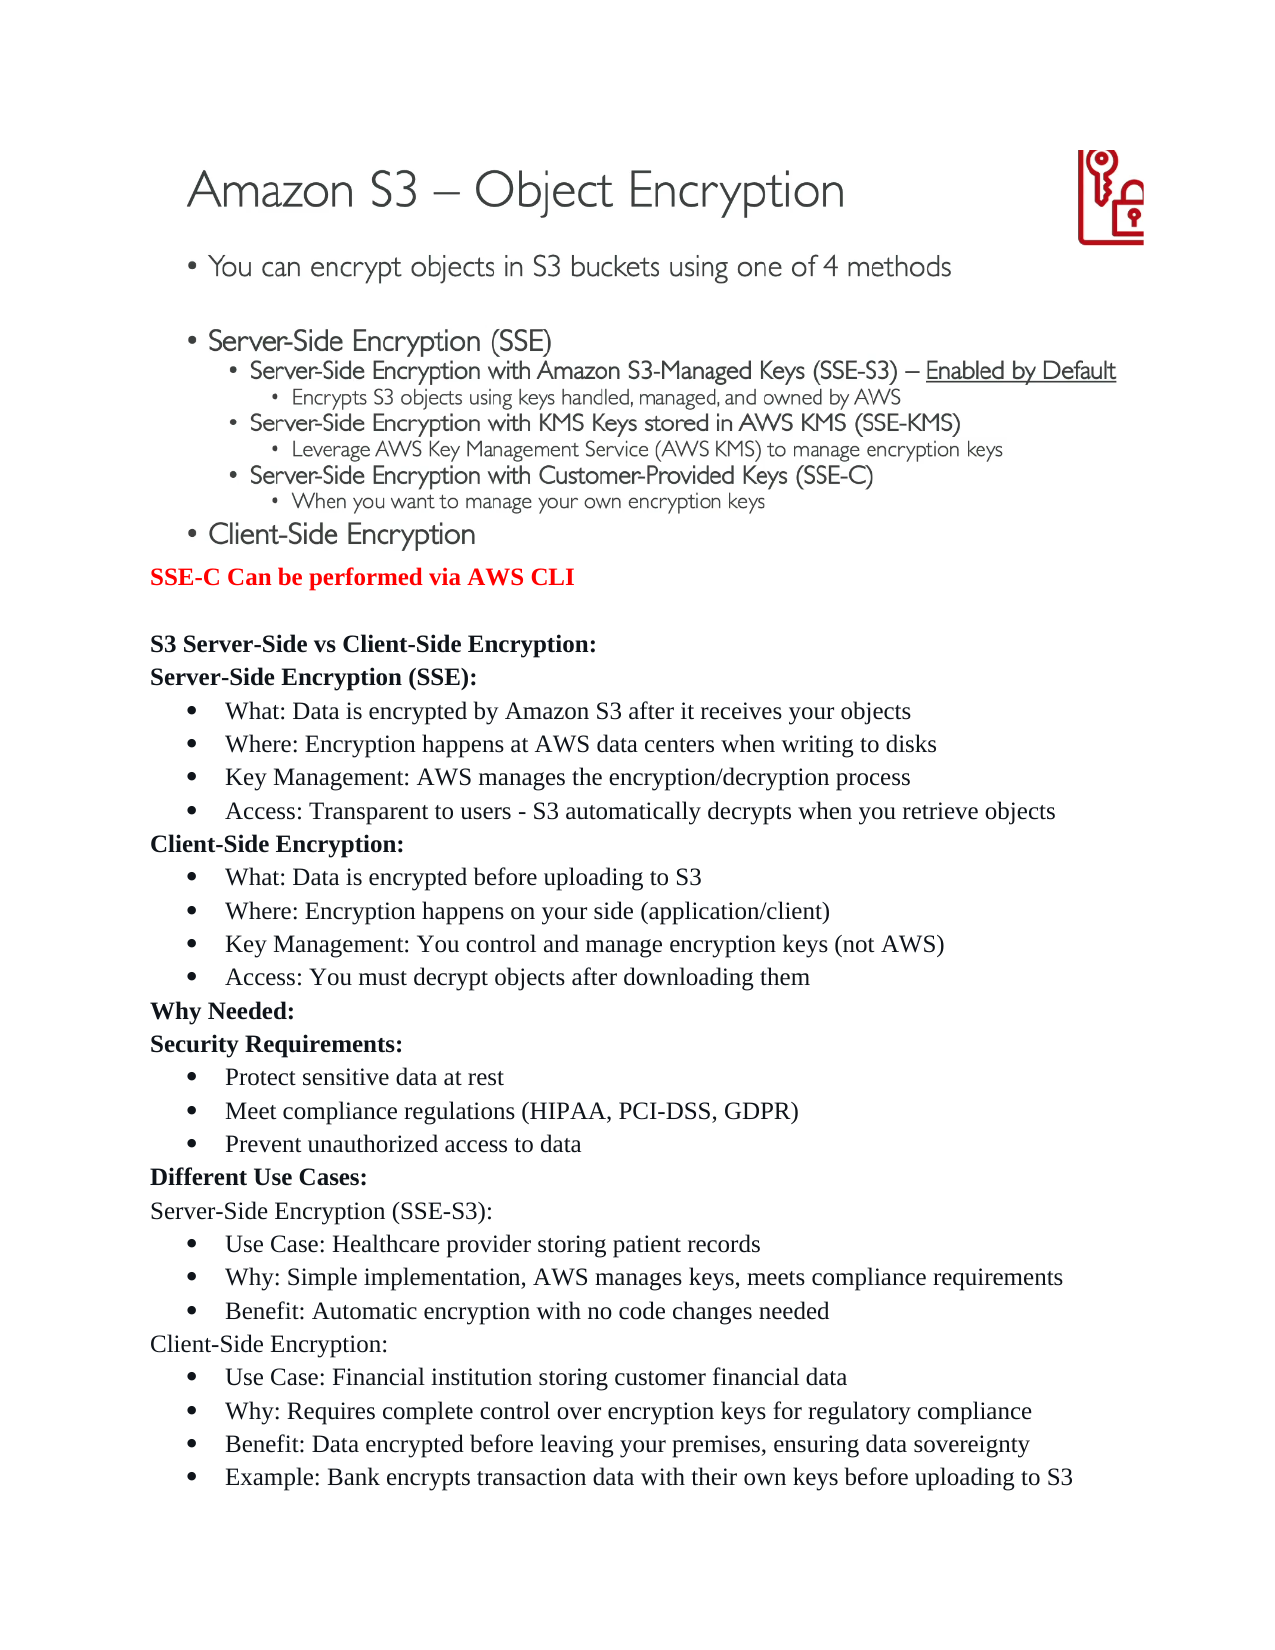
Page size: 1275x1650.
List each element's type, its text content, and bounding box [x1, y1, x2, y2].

list Meet compliance regulations (HIPAA, PCI-DSS, GDPR) [187, 1096, 1125, 1124]
list Where: Encryption happens at AWS data centers when writing to disks [187, 729, 1125, 758]
list Access: You must decrypt objects after downloading them [187, 962, 1125, 991]
list What: Data is encrypted before uploading to S3 [187, 862, 1125, 891]
list Key Management: AWS manages the encryption/decryption process [187, 762, 1125, 791]
list Why: Simple implementation, AWS manages keys, meets compliance requirements [187, 1262, 1125, 1291]
text Client-Side Encryption: [150, 829, 1125, 858]
text SSE-C Can be performed via AWS CLI S3 Server-Side vs Client-Side Encryption: [150, 150, 1125, 658]
list Use Case: Healthcare provider storing patient records [187, 1229, 1125, 1258]
text Server-Side Encryption (SSE): [150, 662, 1125, 691]
list Where: Encryption happens on your side (application/client) [187, 896, 1125, 924]
list Protect sensitive data at rest [187, 1062, 1125, 1091]
list Prevent unauthorized access to data [187, 1129, 1125, 1158]
text Client-Side Encryption: [150, 1329, 1125, 1358]
text Server-Side Encryption (SSE-S3): [150, 1196, 1125, 1224]
list Key Management: You control and manage encryption keys (not AWS) [187, 929, 1125, 958]
list Benefit: Automatic encryption with no code changes needed [187, 1296, 1125, 1324]
list Use Case: Financial institution storing customer financial data [187, 1362, 1125, 1391]
text Why Needed: [150, 996, 1125, 1024]
list Access: Transparent to users - S3 automatically decrypts when you retrieve objects [187, 796, 1125, 824]
text Different Use Cases: [150, 1162, 1125, 1191]
list Why: Requires complete control over encryption keys for regulatory compliance [187, 1396, 1125, 1424]
text Security Requirements: [150, 1029, 1125, 1058]
list Example: Bank encrypts transaction data with their own keys before uploading to S3 [187, 1462, 1125, 1491]
list Benefit: Data encrypted before leaving your premises, ensuring data sovereignty [187, 1429, 1125, 1458]
list What: Data is encrypted by Amazon S3 after it receives your objects [187, 696, 1125, 724]
